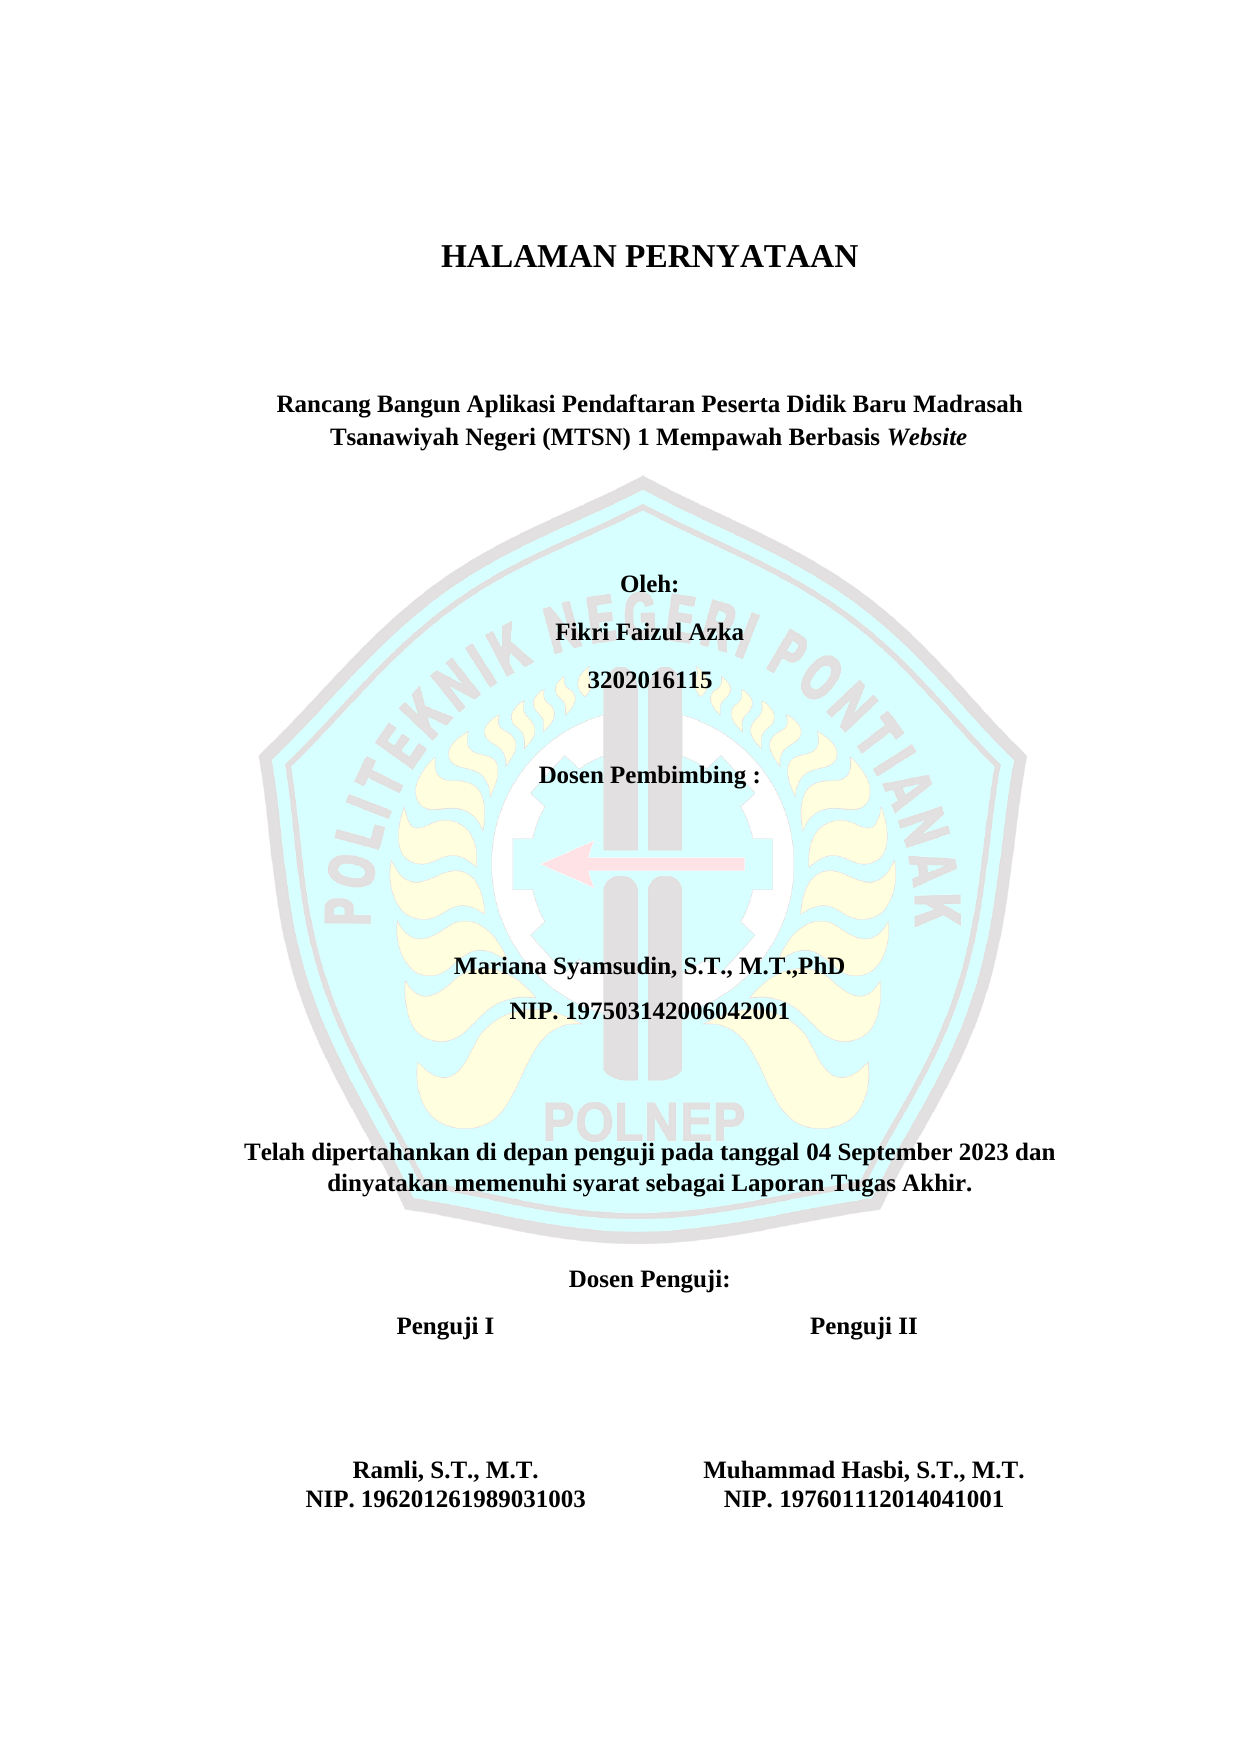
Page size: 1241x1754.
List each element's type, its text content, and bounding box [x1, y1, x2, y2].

text 3202016115 [236, 665, 1063, 693]
text HALAMAN PERNYATAAN [236, 236, 1063, 274]
table_header Penguji II Muhammad Hasbi, S.T., M.T. NIP. 197601112014041001 [655, 1311, 1073, 1519]
table_header Penguji I Ramli, S.T., M.T. NIP. 196201261989031003 [236, 1311, 654, 1519]
text Fikri Faizul Azka [236, 617, 1063, 646]
text Dosen Penguji: [236, 1264, 1063, 1292]
text Dosen Pembimbing : [236, 760, 1063, 789]
text Telah dipertahankan di depan penguji pada tanggal 04 September 2023 dan dinyatakan memenuhi syarat sebagai Laporan Tugas Akhir. [236, 1137, 1063, 1197]
text Oleh: [236, 569, 1063, 598]
text Rancang Bangun Aplikasi Pendaftaran Peserta Didik Baru Madrasah Tsanawiyah Negeri (MTSN) 1 Mempawah Berbasis Website [236, 389, 1063, 451]
text NIP. 197503142006042001 [236, 996, 1063, 1025]
text Mariana Syamsudin, S.T., M.T.,PhD [236, 951, 1063, 980]
